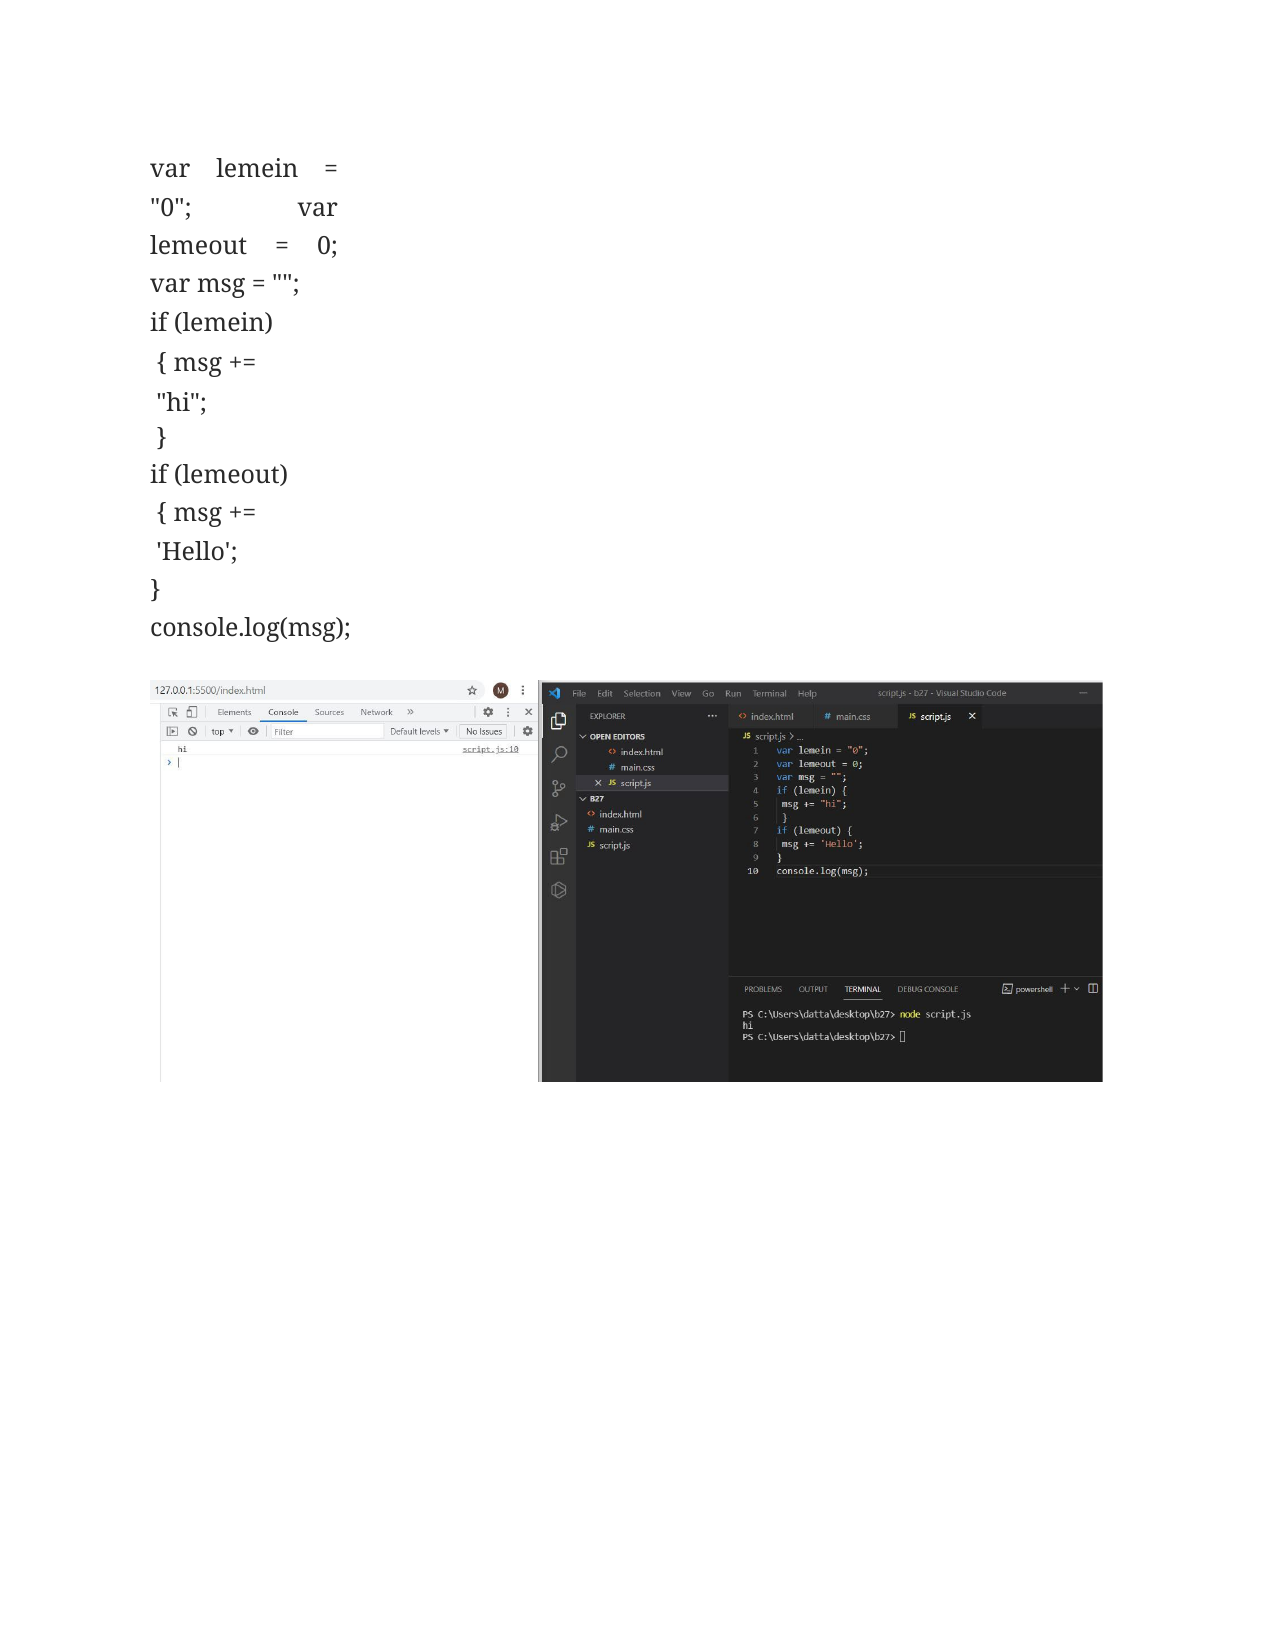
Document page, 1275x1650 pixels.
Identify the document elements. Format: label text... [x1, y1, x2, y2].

picture [150, 680, 1103, 1082]
text console.log(msg); [150, 610, 1135, 644]
text if (lemein) { msg += "hi"; [150, 305, 297, 419]
text var lemein = "0"; var lemeout = 0; var msg = ""; [150, 151, 338, 300]
text } [150, 572, 1135, 606]
text } [156, 425, 1135, 452]
text if (lemeout) { msg += 'Hello'; [150, 456, 340, 567]
